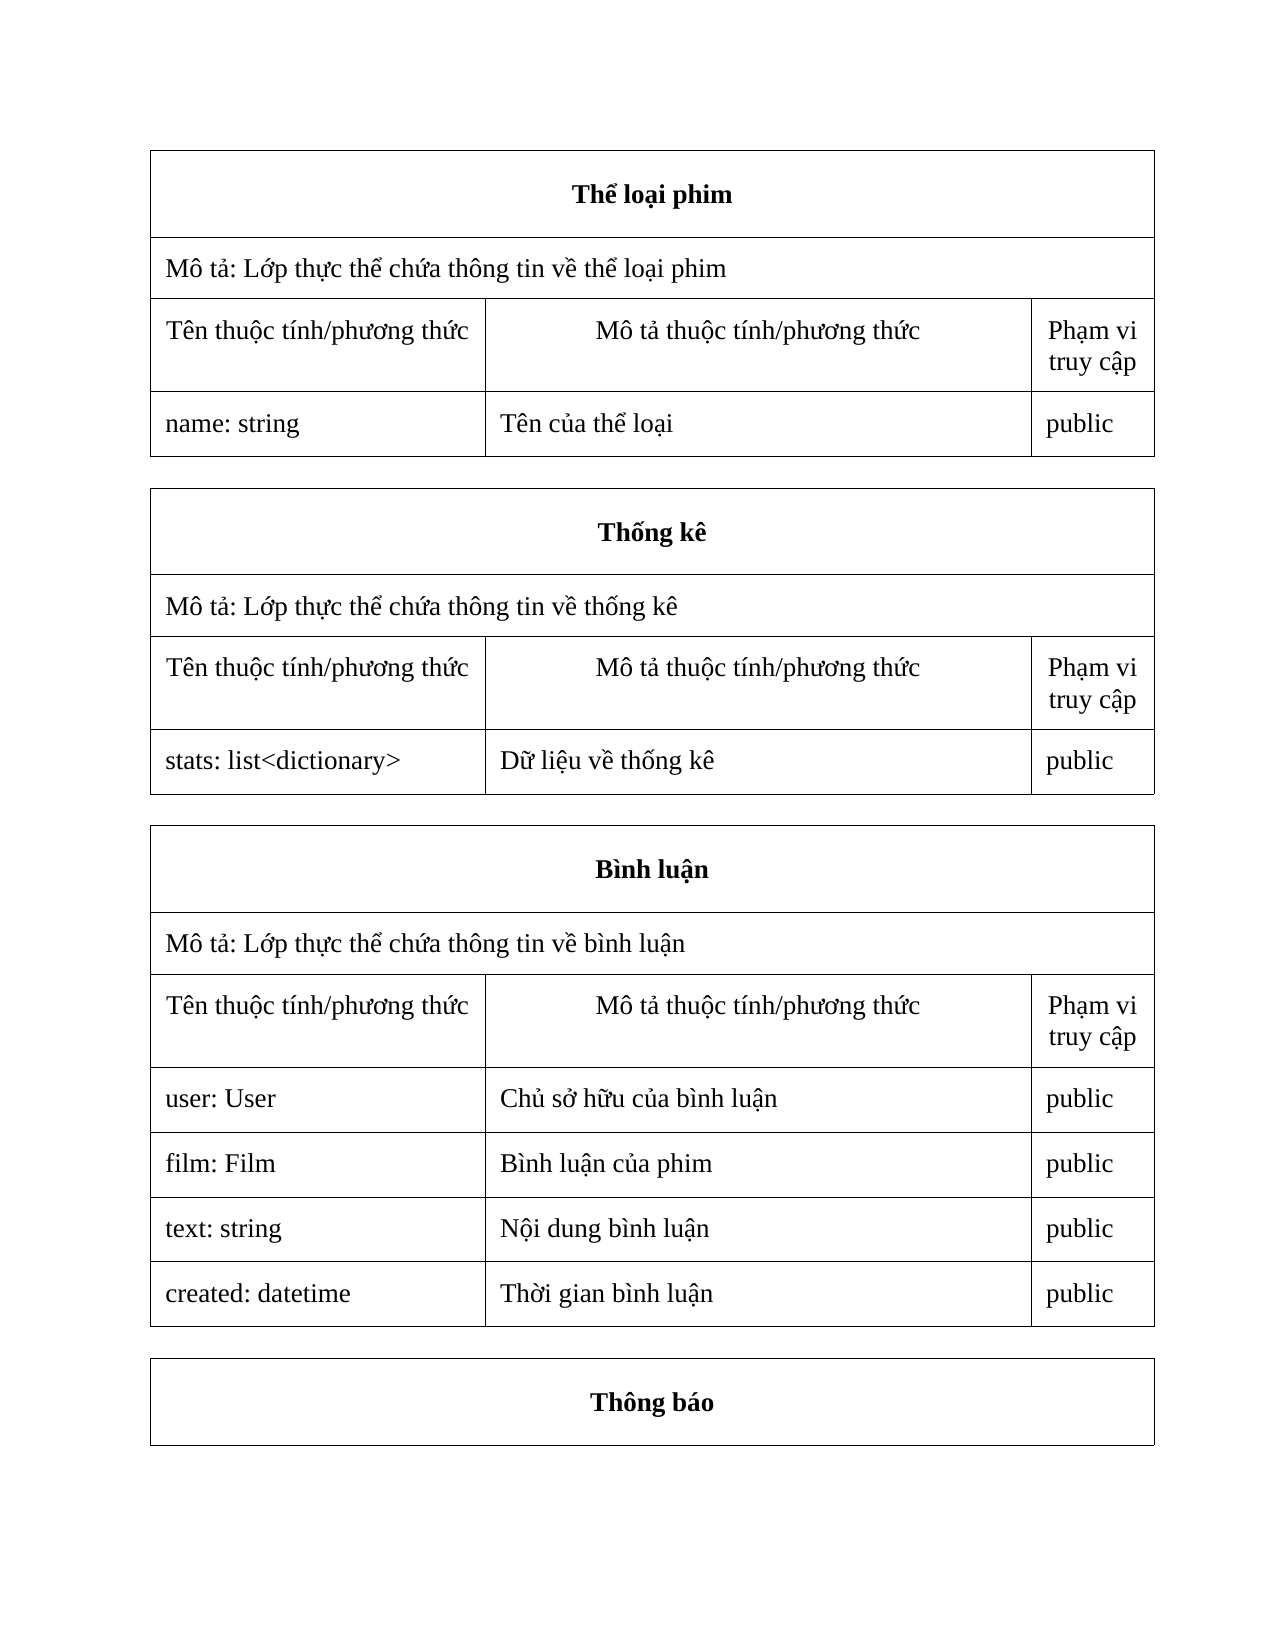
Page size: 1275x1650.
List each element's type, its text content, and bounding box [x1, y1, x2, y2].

table_cell Phạm vi truy cập [1032, 299, 1154, 391]
table_cell Phạm vi truy cập [1032, 637, 1154, 729]
table_cell Tên thuộc tính/phương thức [151, 637, 485, 729]
table_cell created: datetime [151, 1262, 485, 1326]
table_cell Mô tả thuộc tính/phương thức [486, 975, 1031, 1067]
table_cell Dữ liệu về thống kê [486, 730, 1031, 794]
table_cell public [1032, 1198, 1154, 1261]
table_cell name: string [151, 392, 485, 456]
table_cell Nội dung bình luận [486, 1198, 1031, 1261]
table_cell Tên của thể loại [486, 392, 1031, 456]
table_cell public [1032, 392, 1154, 456]
table_header Thông báo [151, 1359, 1154, 1444]
table_cell Mô tả: Lớp thực thể chứa thông tin về thể loại phim [151, 238, 1154, 298]
table_cell film: Film [151, 1133, 485, 1196]
table_cell Mô tả: Lớp thực thể chứa thông tin về thống kê [151, 575, 1154, 636]
table_cell Thời gian bình luận [486, 1262, 1031, 1326]
table_cell user: User [151, 1068, 485, 1131]
table_cell Phạm vi truy cập [1032, 975, 1154, 1067]
table_cell stats: list<dictionary> [151, 730, 485, 794]
table_cell public [1032, 1133, 1154, 1196]
table_cell Tên thuộc tính/phương thức [151, 299, 485, 391]
table_cell Mô tả thuộc tính/phương thức [486, 299, 1031, 391]
table_cell public [1032, 1262, 1154, 1326]
table_header Bình luận [151, 826, 1154, 912]
table_cell Bình luận của phim [486, 1133, 1031, 1196]
table_cell Mô tả thuộc tính/phương thức [486, 637, 1031, 729]
table_cell Mô tả: Lớp thực thể chứa thông tin về bình luận [151, 913, 1154, 974]
table_header Thống kê [151, 489, 1154, 574]
table_cell Chủ sở hữu của bình luận [486, 1068, 1031, 1131]
table_cell public [1032, 1068, 1154, 1131]
table_header Thể loại phim [151, 151, 1154, 237]
table_cell public [1032, 730, 1154, 794]
table_cell Tên thuộc tính/phương thức [151, 975, 485, 1067]
table_cell text: string [151, 1198, 485, 1261]
